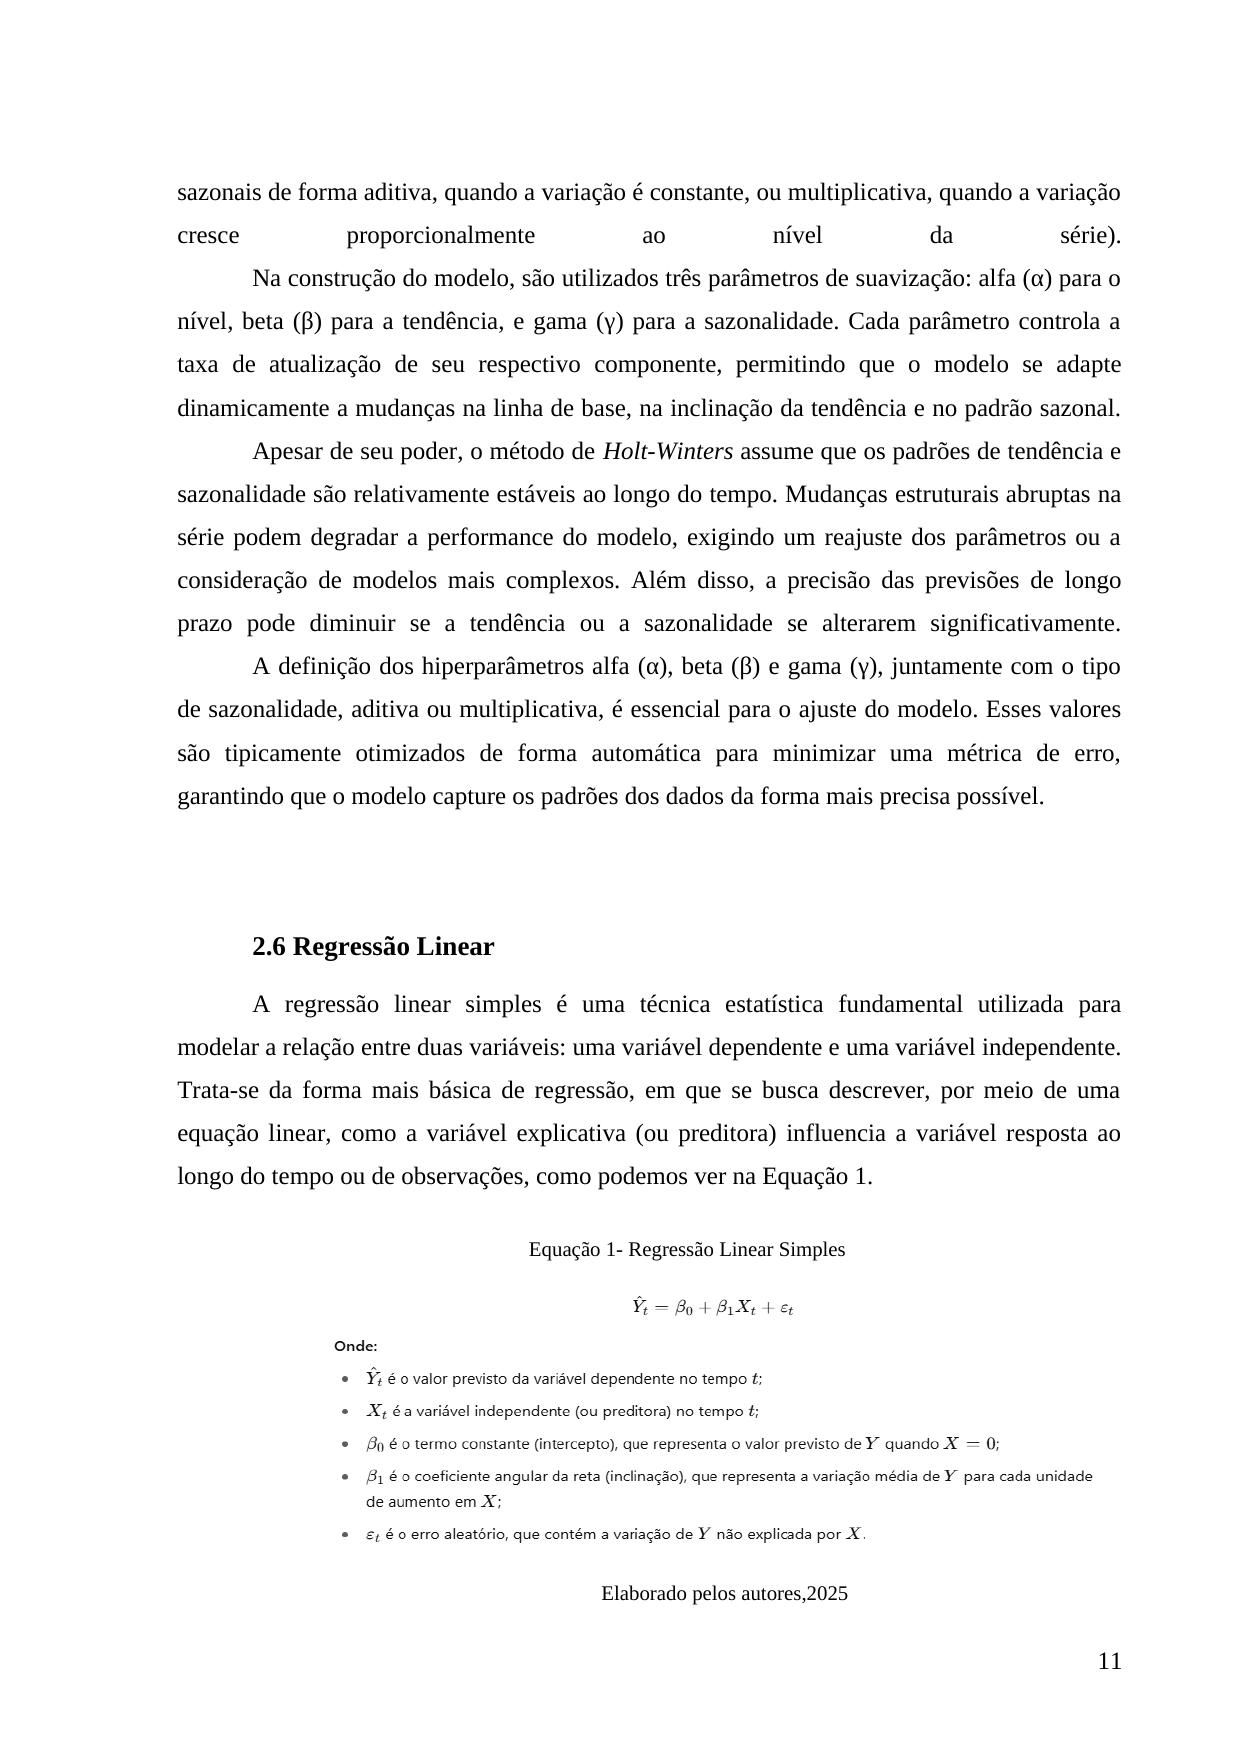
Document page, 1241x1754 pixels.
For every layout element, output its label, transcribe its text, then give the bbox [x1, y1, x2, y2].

picture [327, 1290, 1095, 1556]
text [177, 177, 1122, 809]
text A regressão linear simples é uma técnica estatística fundamental utilizada para modelar a relação entre duas variáveis: uma variável dependente e uma variável independente. Trata-se da forma mais básica de regressão, em que se busca descrever, por meio de uma equação linear, como a variável explicativa (ou preditora) influencia a variável resposta ao longo do tempo ou de observações, como podemos ver na Equação 1. [177, 989, 1122, 1190]
text Equação 1- Regressão Linear Simples [177, 1237, 1122, 1261]
text Elaborado pelos autores,2025 [177, 1581, 1122, 1605]
subtitle 2.6 Regressão Linear [177, 929, 1122, 961]
